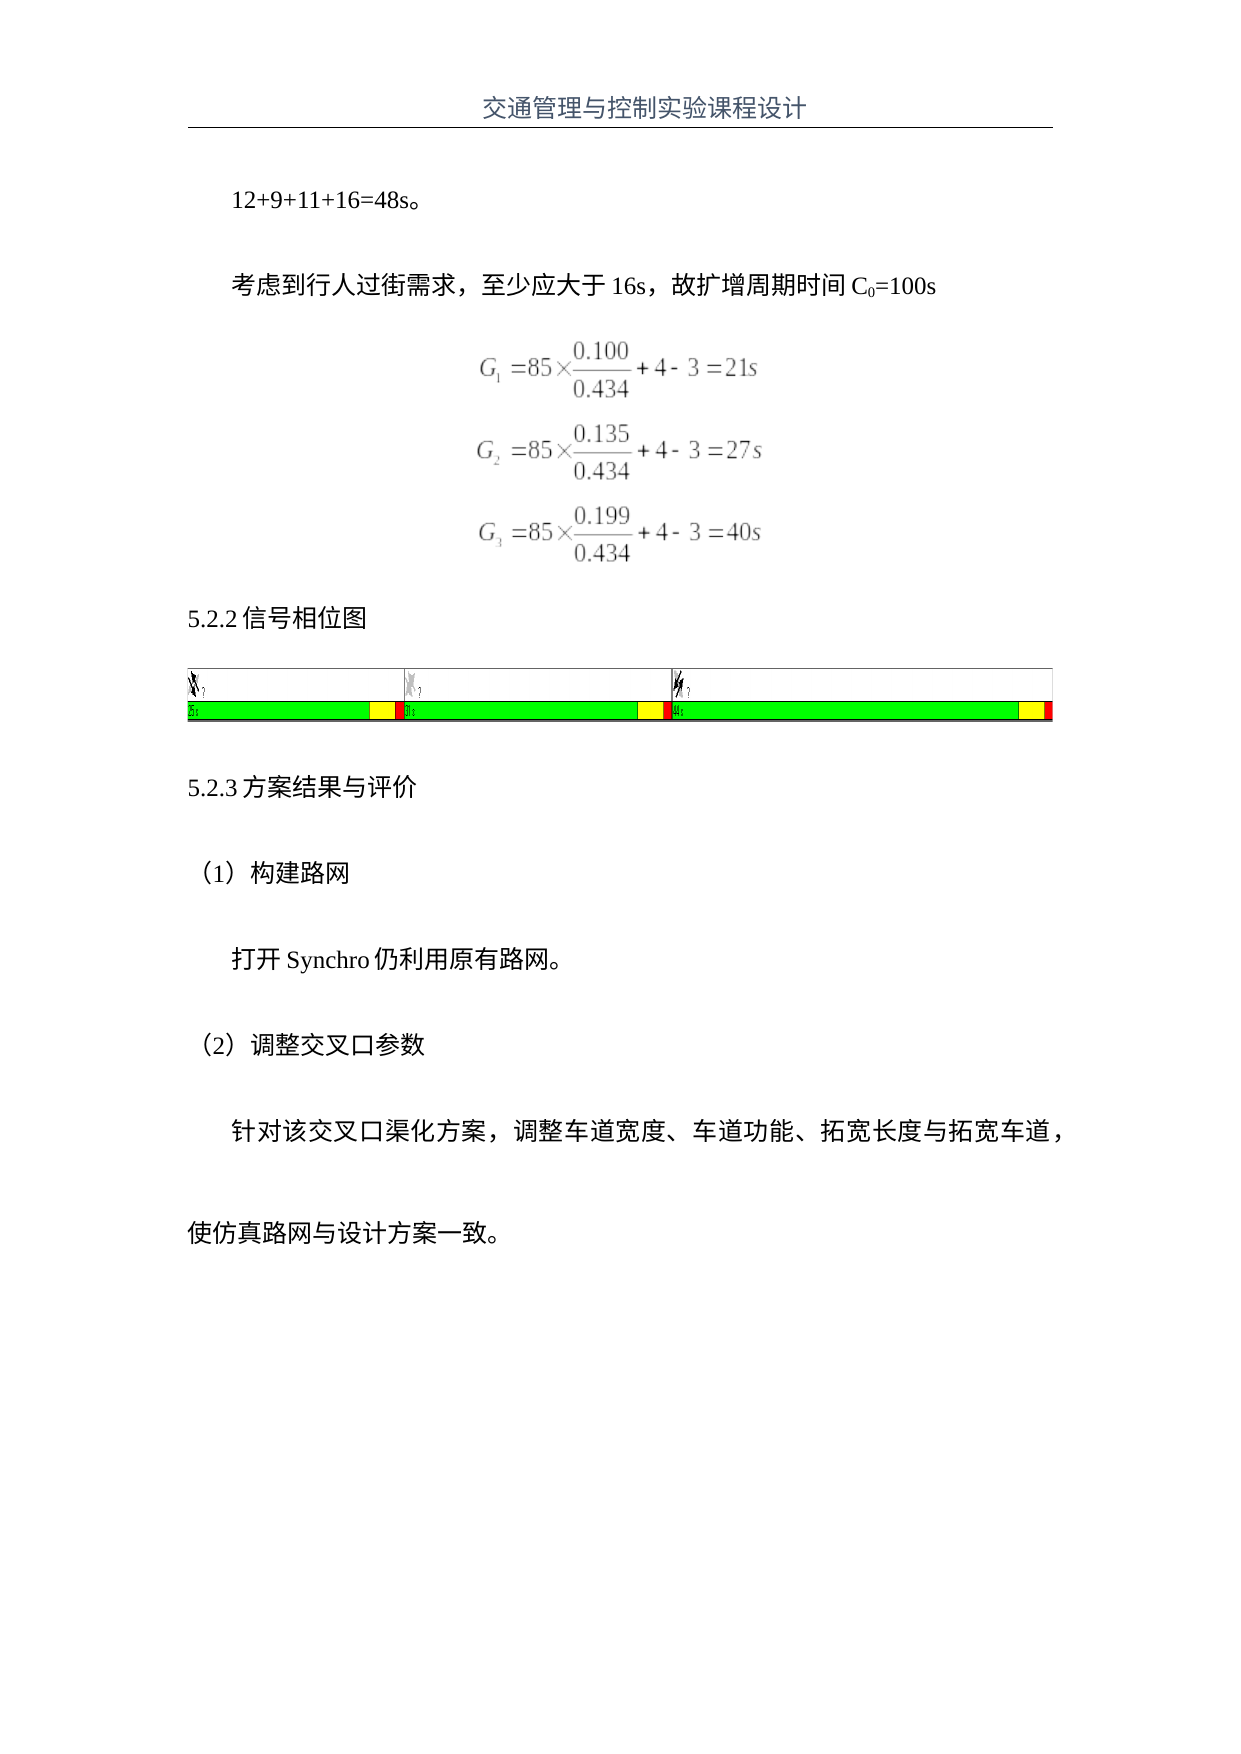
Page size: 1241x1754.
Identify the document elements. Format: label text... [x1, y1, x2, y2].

text 打开Synchro仍利用原有路网。 [187, 923, 1053, 991]
text 5.2.3方案结果与评价 [187, 751, 1053, 819]
text 12+9+11+16=48s。 [187, 164, 1053, 232]
text 针对该交叉口渠化方案，调整车道宽度、车道功能、拓宽长度与拓宽车道，使仿真路网与设计方案一致。 [187, 1095, 1053, 1265]
text 5.2.2信号相位图 [187, 583, 1053, 651]
text （1）构建路网 [187, 837, 1053, 905]
text （2）调整交叉口参数 [187, 1009, 1053, 1077]
picture [187, 668, 1053, 722]
text 考虑到行人过街需求，至少应大于16s，故扩增周期时间C0=100s [187, 250, 1053, 318]
